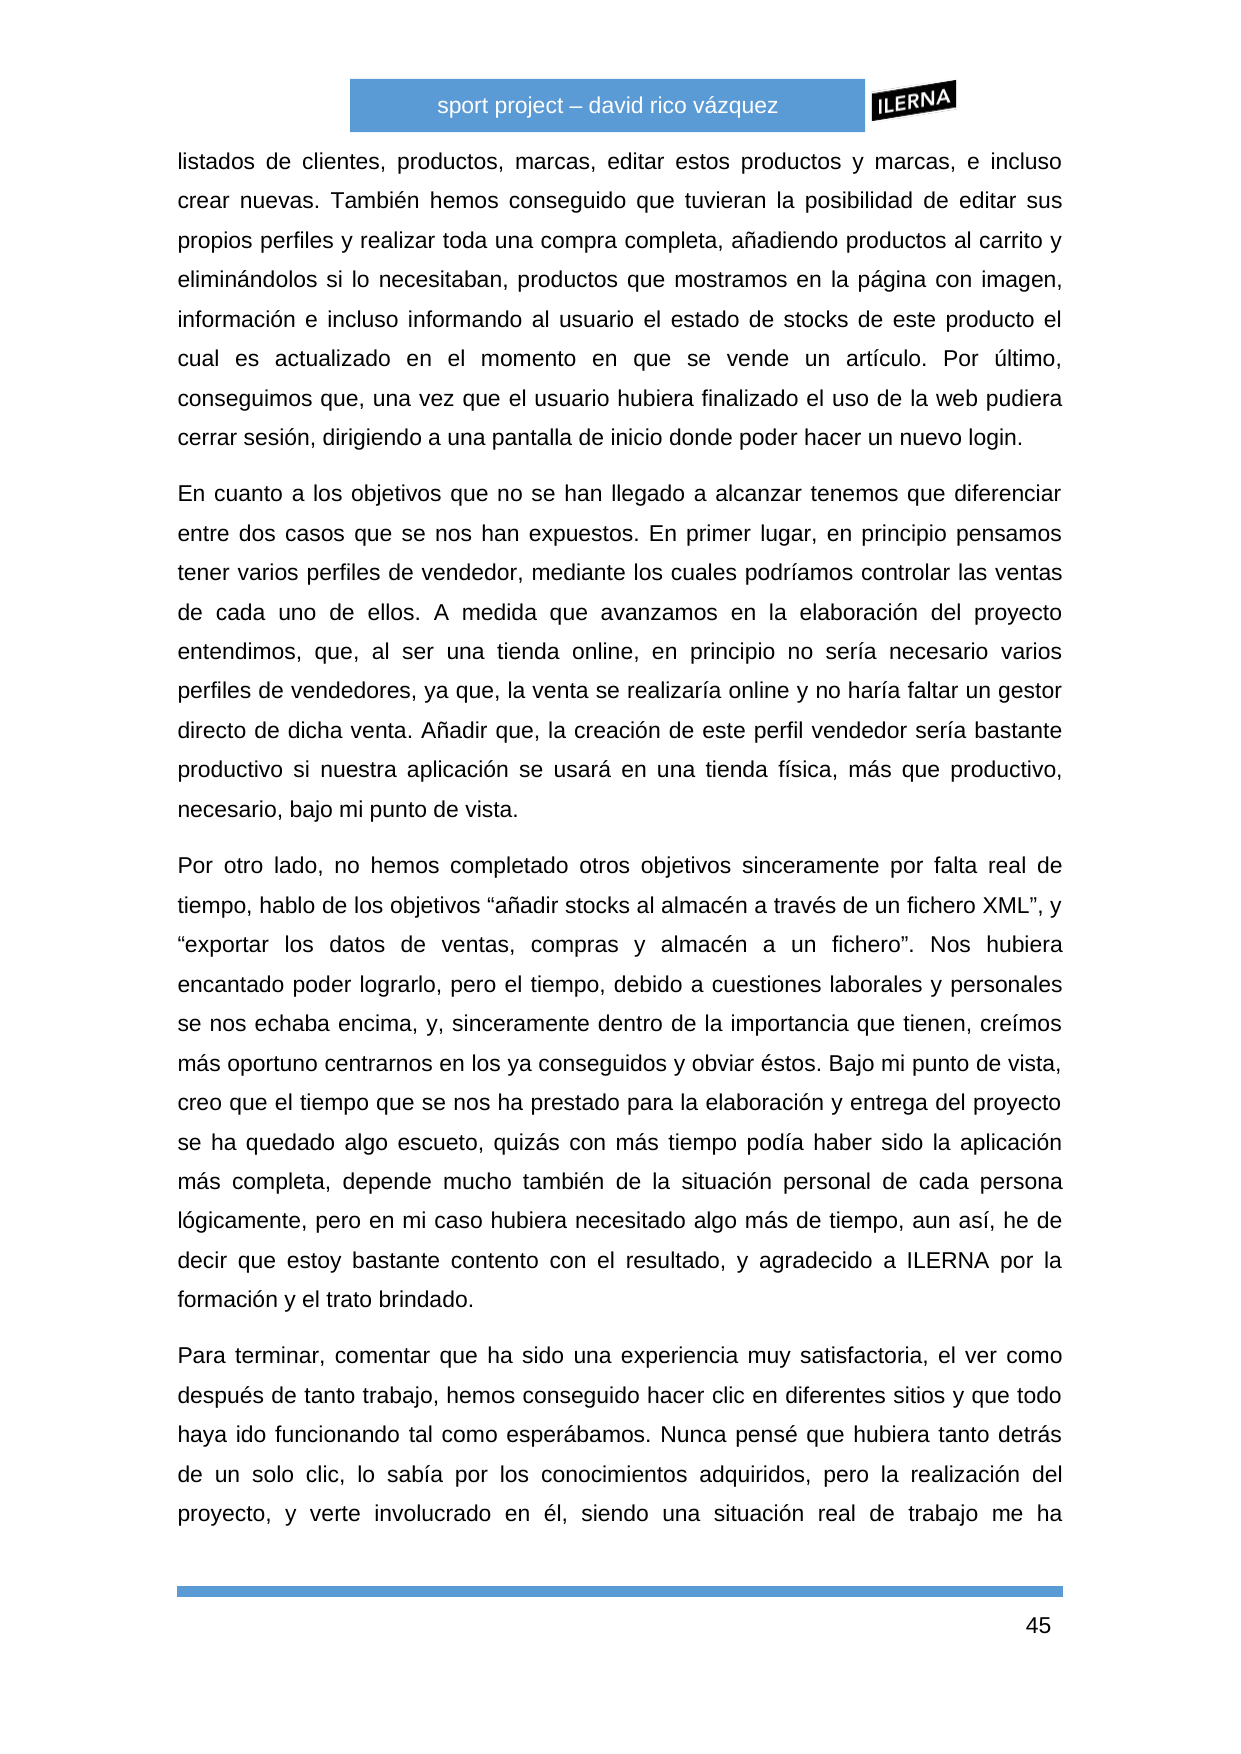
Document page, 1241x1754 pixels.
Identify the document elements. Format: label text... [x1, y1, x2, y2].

picture [870, 78, 958, 123]
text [177, 1342, 1063, 1527]
text En cuanto a los objetivos que no se han llegado a alcanzar tenemos que diferenciar entre dos casos que se nos han expuestos. En primer lugar, en principio pensamos tener varios perfiles de vendedor, mediante los cuales podríamos controlar las ventas de cada uno de ellos. A medida que avanzamos en la elaboración del proyecto entendimos, que, al ser una tienda online, en principio no sería necesario varios perfiles de vendedores, ya que, la venta se realizaría online y no haría faltar un gestor directo de dicha venta. Añadir que, la creación de este perfil vendedor sería bastante productivo si nuestra aplicación se usará en una tienda física, más que productivo, necesario, bajo mi punto de vista. [177, 480, 1063, 822]
text Por otro lado, no hemos completado otros objetivos sinceramente por falta real de tiempo, hablo de los objetivos “añadir stocks al almacén a través de un fichero XML”, y “exportar los datos de ventas, compras y almacén a un fichero”. Nos hubiera encantado poder lograrlo, pero el tiempo, debido a cuestiones laborales y personales se nos echaba encima, y, sinceramente dentro de la importancia que tienen, creímos más oportuno centrarnos en los ya conseguidos y obviar éstos. Bajo mi punto de vista, creo que el tiempo que se nos ha prestado para la elaboración y entrega del proyecto se ha quedado algo escueto, quizás con más tiempo podía haber sido la aplicación más completa, depende mucho también de la situación personal de cada persona lógicamente, pero en mi caso hubiera necesitado algo más de tiempo, aun así, he de decir que estoy bastante contento con el resultado, y agradecido a ILERNA por la formación y el trato brindado. [177, 852, 1063, 1313]
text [177, 148, 1063, 450]
